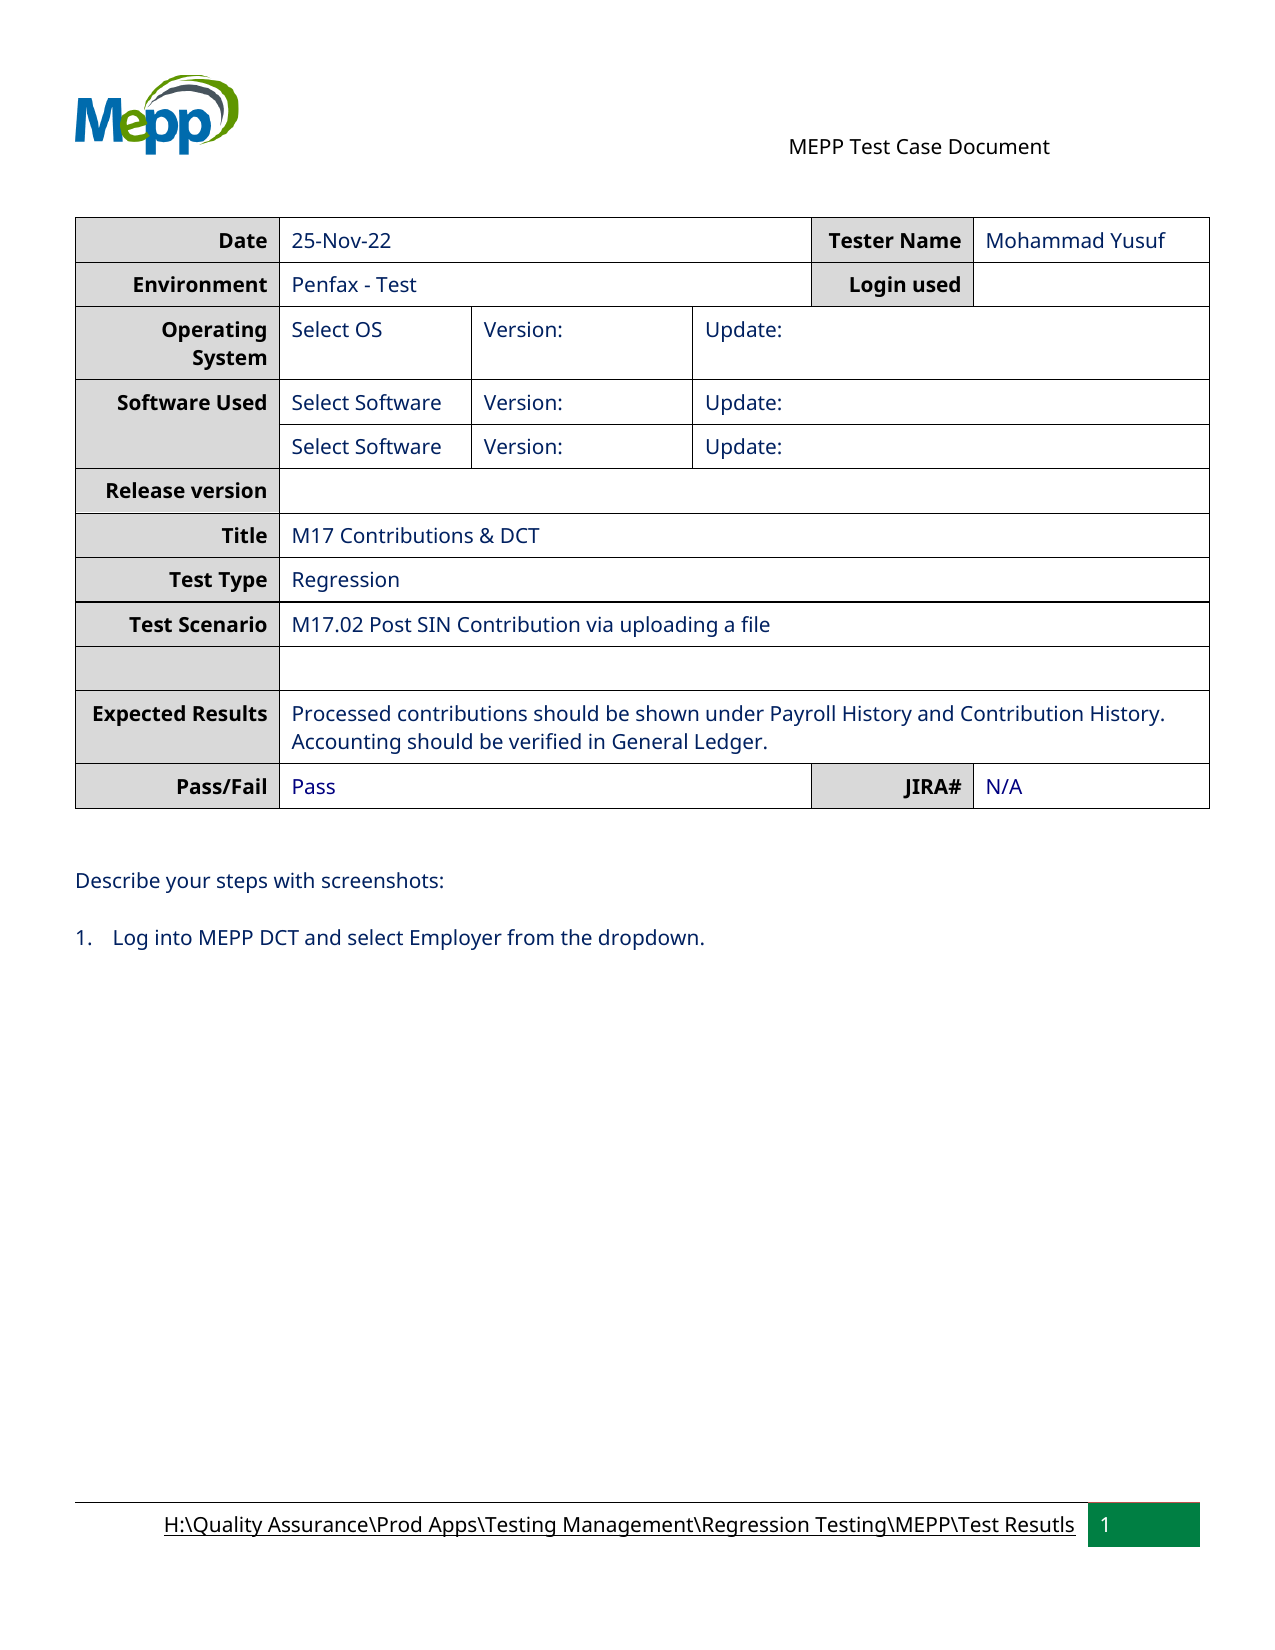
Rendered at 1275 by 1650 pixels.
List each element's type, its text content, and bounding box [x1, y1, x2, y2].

table_header Tester Name [812, 218, 973, 262]
table_cell Environment [76, 263, 279, 306]
table_cell [280, 307, 471, 379]
table_cell Login used [812, 263, 973, 306]
table_cell Title [76, 514, 279, 557]
table_cell Update: [693, 307, 1209, 379]
table_cell N/A [974, 764, 1209, 808]
table_header [974, 218, 1209, 262]
table_cell Version: [472, 307, 692, 379]
table_cell Test Scenario [76, 603, 279, 646]
picture [75, 75, 239, 155]
table_cell Version: [472, 380, 692, 423]
table_header Date [76, 218, 279, 262]
table_cell [280, 380, 471, 423]
table_cell M17 Contributions & DCT [280, 514, 1209, 557]
text Describe your steps with screenshots: [75, 866, 1200, 894]
table_header [280, 218, 811, 262]
table_cell Pass/Fail [76, 764, 279, 808]
table_cell Update: [693, 380, 1209, 423]
list Log into MEPP DCT and select Employer from the dropdown. [75, 923, 1200, 951]
table_cell JIRA# [812, 764, 973, 808]
table_cell [280, 263, 811, 306]
table_cell [280, 558, 1209, 601]
table_cell Release version [76, 469, 279, 512]
table_cell [280, 469, 1209, 512]
table_cell M17.02 Post SIN Contribution via uploading a file [280, 603, 1209, 646]
table_cell Test Type [76, 558, 279, 601]
table_cell Processed contributions should be shown under Payroll History and Contribution History. Accounting should be verified in General Ledger. [280, 691, 1209, 763]
table_cell Expected Results [76, 691, 279, 763]
table_cell Operating System [76, 307, 279, 379]
table_cell [280, 647, 1209, 690]
table_cell Version: [472, 425, 692, 468]
table_cell Update: [693, 425, 1209, 468]
table_cell Software Used [76, 380, 279, 468]
table_cell [974, 263, 1209, 306]
table_cell [280, 425, 471, 468]
table_cell [76, 647, 279, 690]
